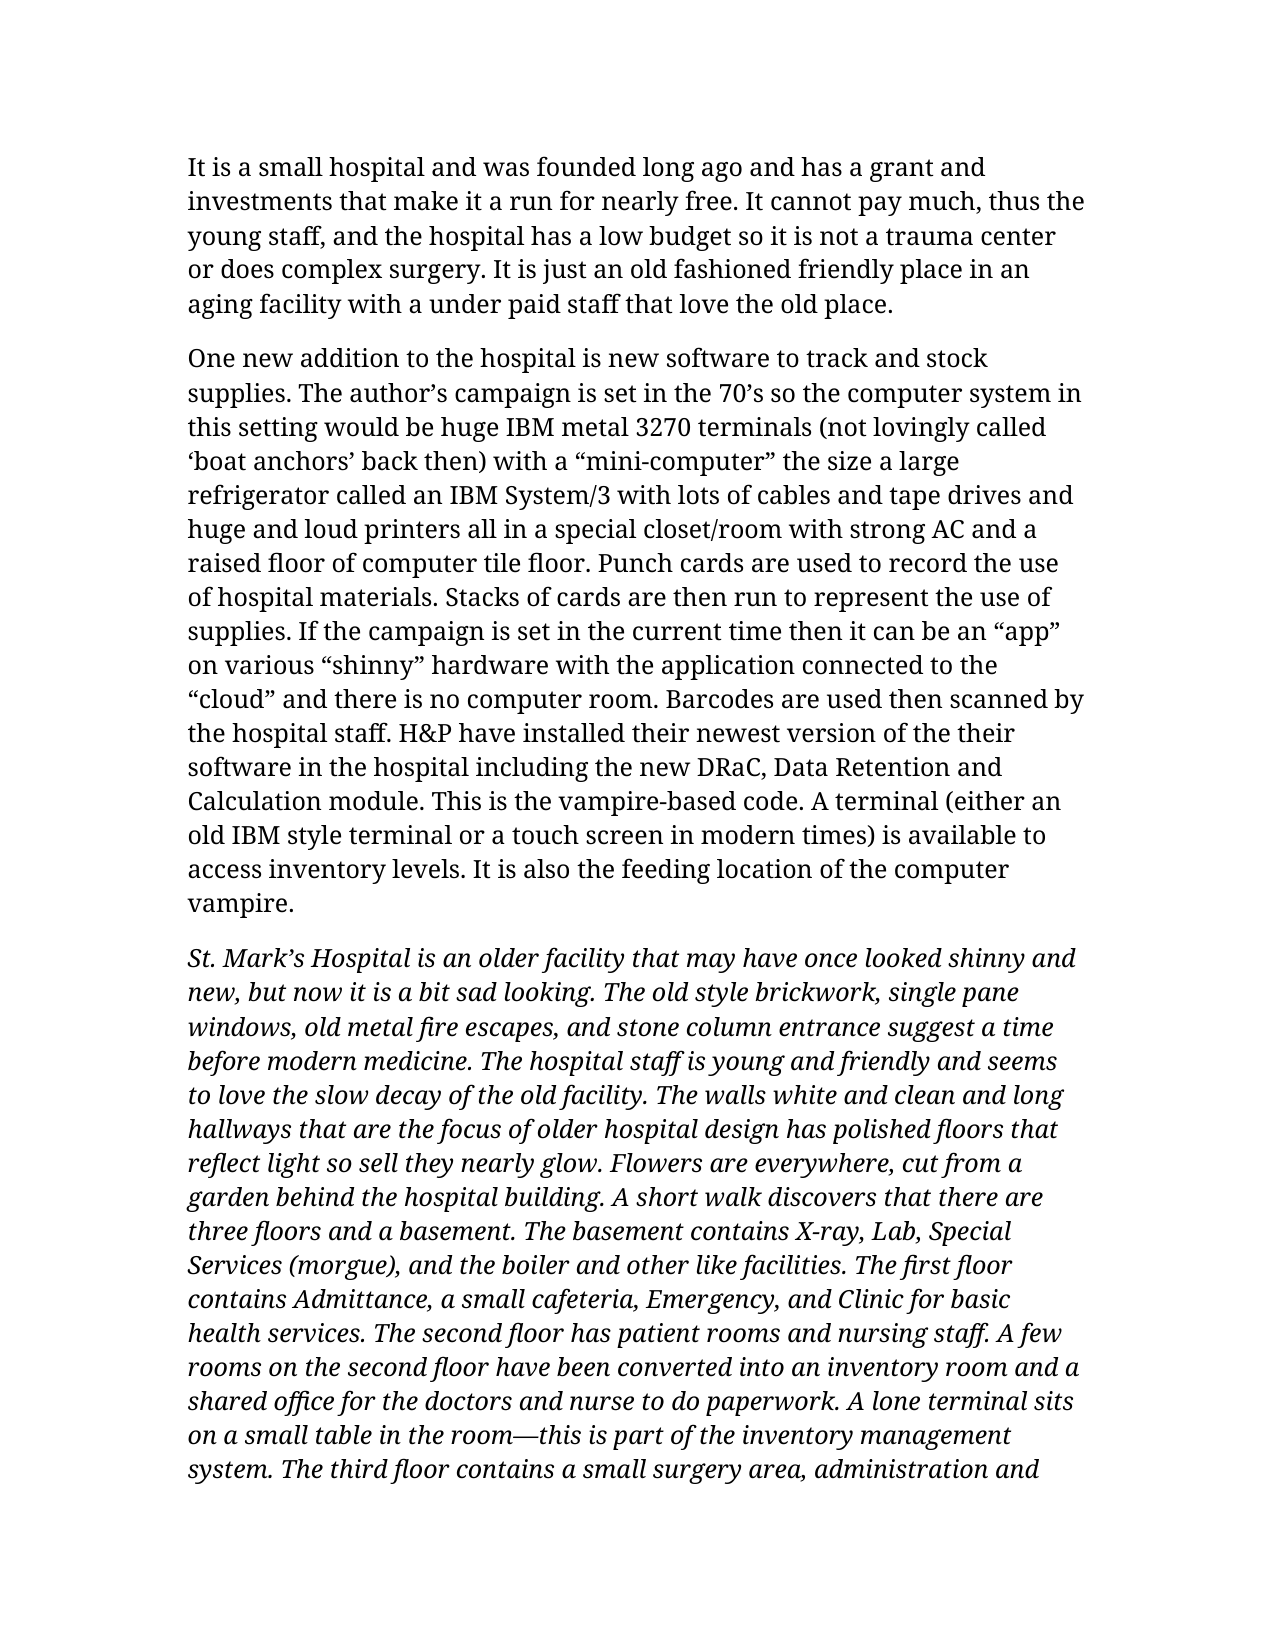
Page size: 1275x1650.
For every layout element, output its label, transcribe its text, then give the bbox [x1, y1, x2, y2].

text One new addition to the hospital is new software to track and stock supplies. The author’s campaign is set in the 70’s so the computer system in this setting would be huge IBM metal 3270 terminals (not lovingly called ‘boat anchors’ back then) with a “mini-computer” the size a large refrigerator called an IBM System/3 with lots of cables and tape drives and huge and loud printers all in a special closet/room with strong AC and a raised floor of computer tile floor. Punch cards are used to record the use of hospital materials. Stacks of cards are then run to represent the use of supplies. If the campaign is set in the current time then it can be an “app” on various “shinny” hardware with the application connected to the “cloud” and there is no computer room. Barcodes are used then scanned by the hospital staff. H&P have installed their newest version of the their software in the hospital including the new DRaC, Data Retention and Calculation module. This is the vampire-based code. A terminal (either an old IBM style terminal or a touch screen in modern times) is available to access inventory levels. It is also the feeding location of the computer vampire. [187, 341, 1087, 920]
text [187, 150, 1087, 320]
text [187, 941, 1087, 1486]
